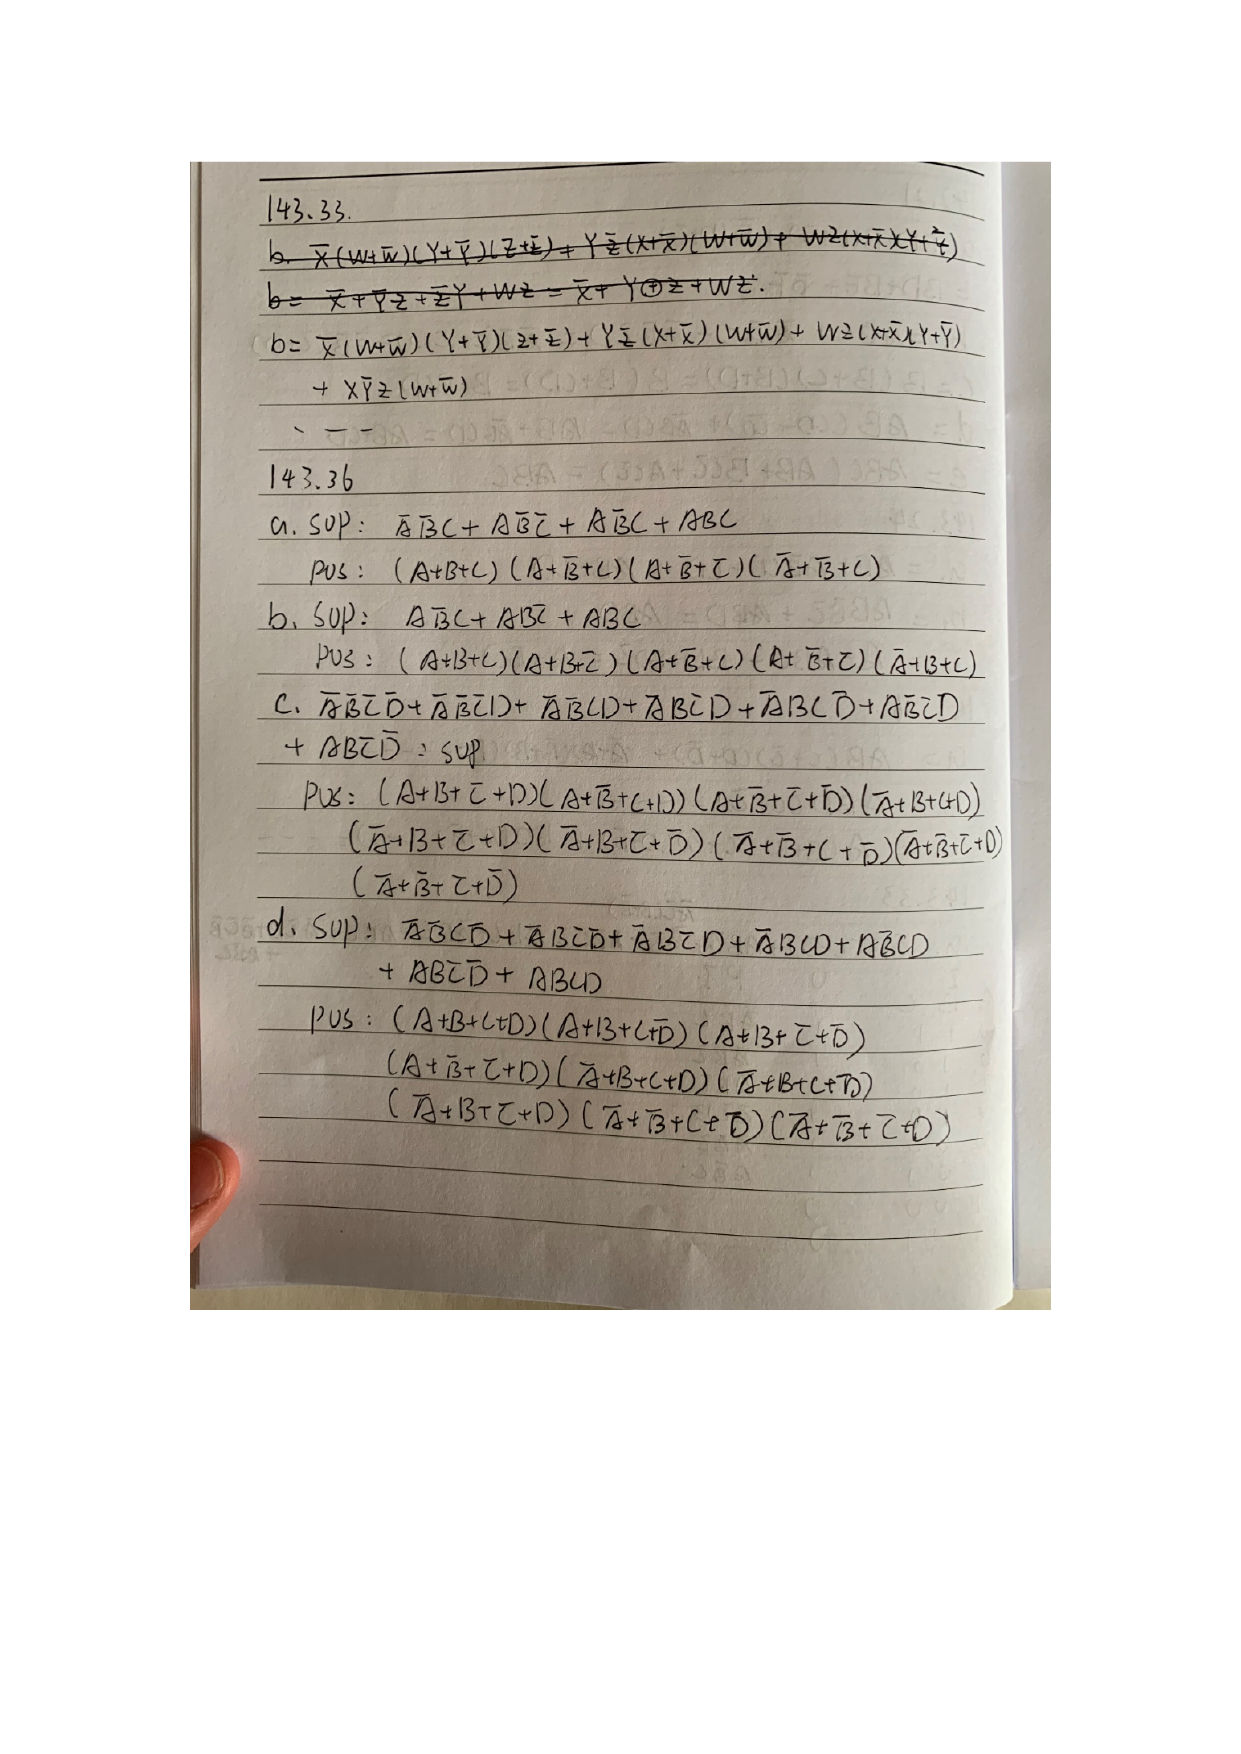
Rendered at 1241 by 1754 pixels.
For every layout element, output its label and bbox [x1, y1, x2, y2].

picture [190, 163, 1051, 1310]
